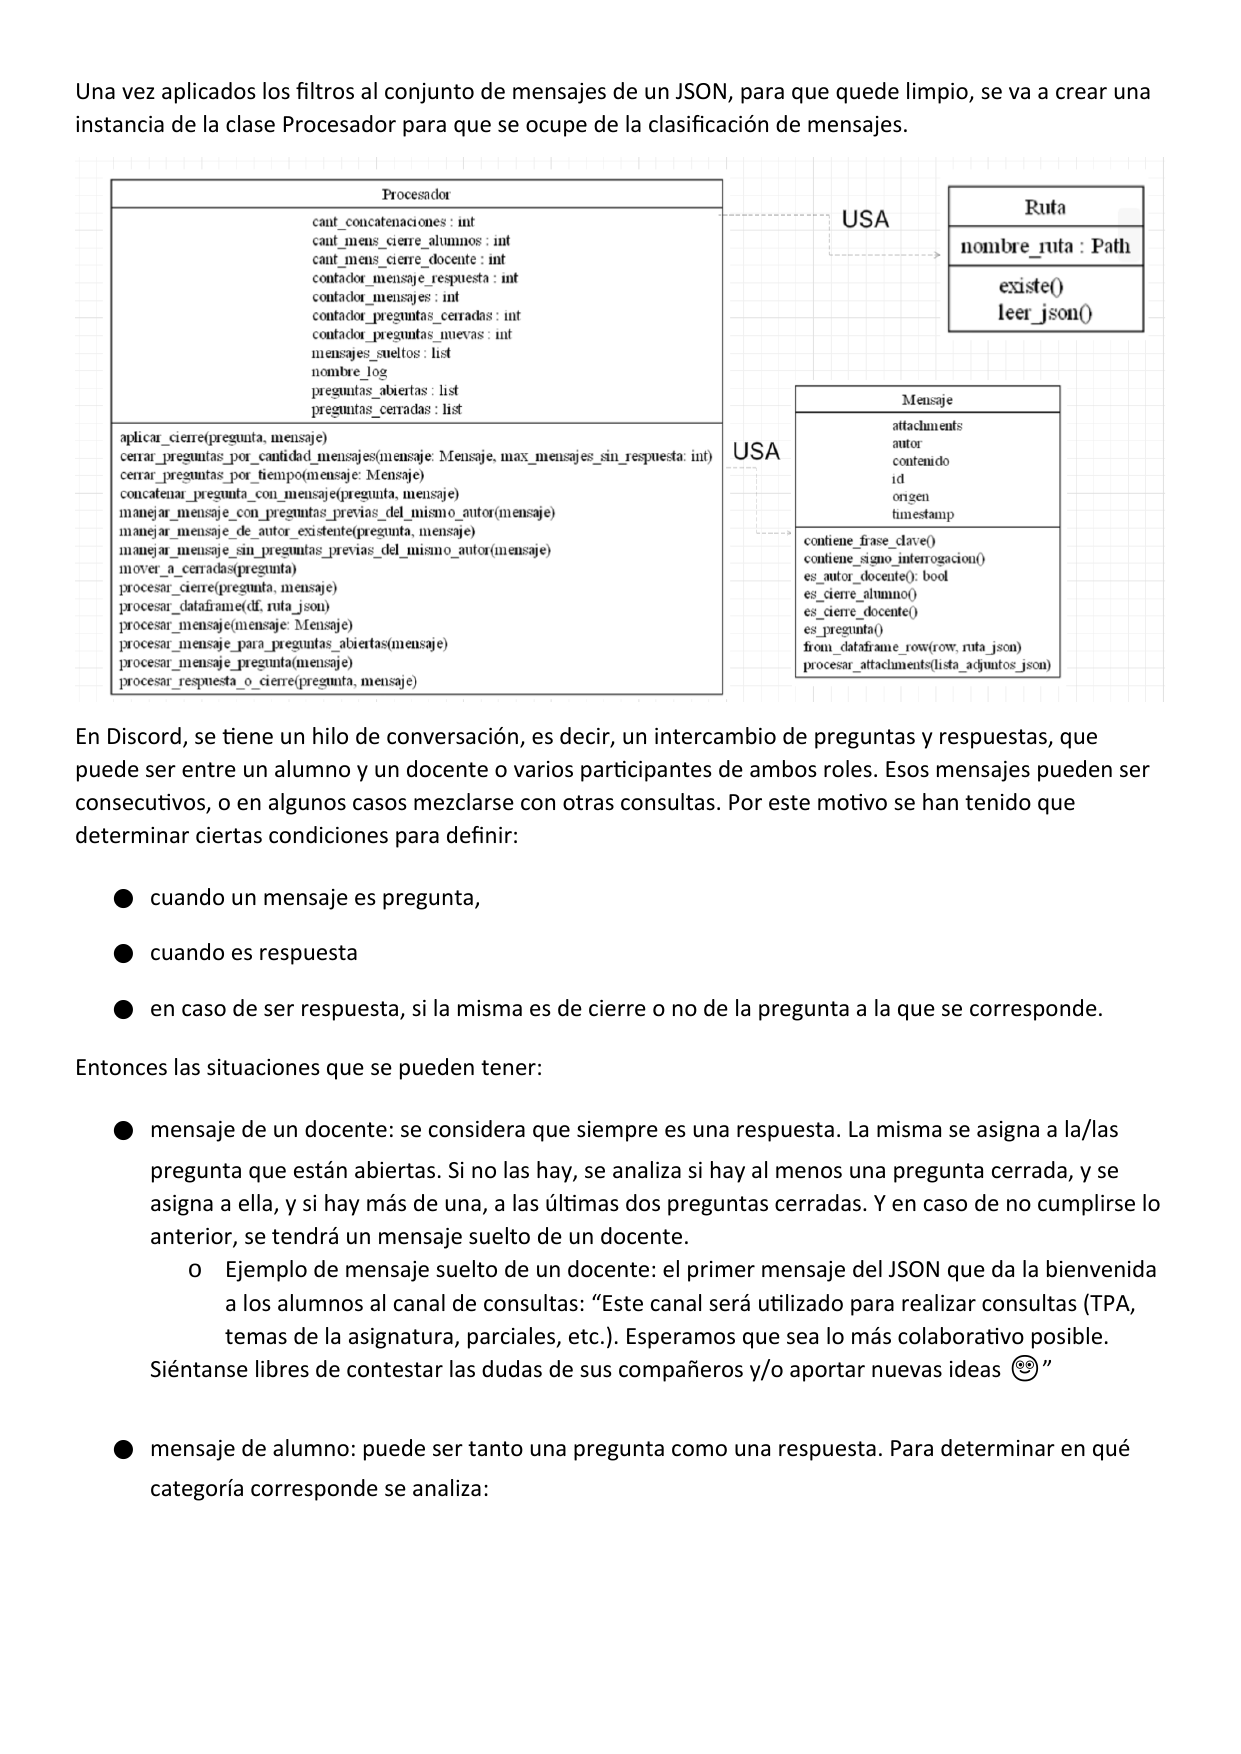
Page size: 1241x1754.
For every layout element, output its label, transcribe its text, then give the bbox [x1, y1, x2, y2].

list en caso de ser respuesta, si la misma es de cierre o no de la pregunta a la que se corresponde. [112, 979, 1165, 1030]
text En Discord, se tiene un hilo de conversación, es decir, un intercambio de preguntas y respuestas, que puede ser entre un alumno y un docente o varios participantes de ambos roles. Esos mensajes pueden ser consecutivos, o en algunos casos mezclarse con otras consultas. Por este motivo se han tenido que determinar ciertas condiciones para definir: [75, 720, 1165, 849]
list cuando un mensaje es pregunta, [112, 868, 1165, 920]
picture [75, 157, 1166, 702]
list mensaje de alumno: puede ser tanto una pregunta como una respuesta. Para determinar en qué categoría corresponde se analiza: [112, 1419, 1165, 1503]
list Ejemplo de mensaje suelto de un docente: el primer mensaje del JSON que da la bienvenida a los alumnos al canal de consultas: “Este canal será utilizado para realizar consultas (TPA, temas de la asignatura, parciales, etc.). Esperamos que sea lo más colaborativo posible. [187, 1253, 1165, 1351]
list Siéntanse libres de contestar las dudas de sus compañeros y/o aportar nuevas ideas 🙂” [150, 1353, 1165, 1384]
text Entonces las situaciones que se pueden tener: [75, 1051, 1165, 1082]
list mensaje de un docente: se considera que siempre es una respuesta. La misma se asigna a la/las pregunta que están abiertas. Si no las hay, se analiza si hay al menos una pregunta cerrada, y se asigna a ella, y si hay más de una, a las últimas dos preguntas cerradas. Y en caso de no cumplirse lo anterior, se tendrá un mensaje suelto de un docente. [112, 1101, 1165, 1251]
list cuando es respuesta [112, 924, 1165, 975]
text Una vez aplicados los filtros al conjunto de mensajes de un JSON, para que quede limpio, se va a crear una instancia de la clase Procesador para que se ocupe de la clasificación de mensajes. [75, 75, 1165, 138]
